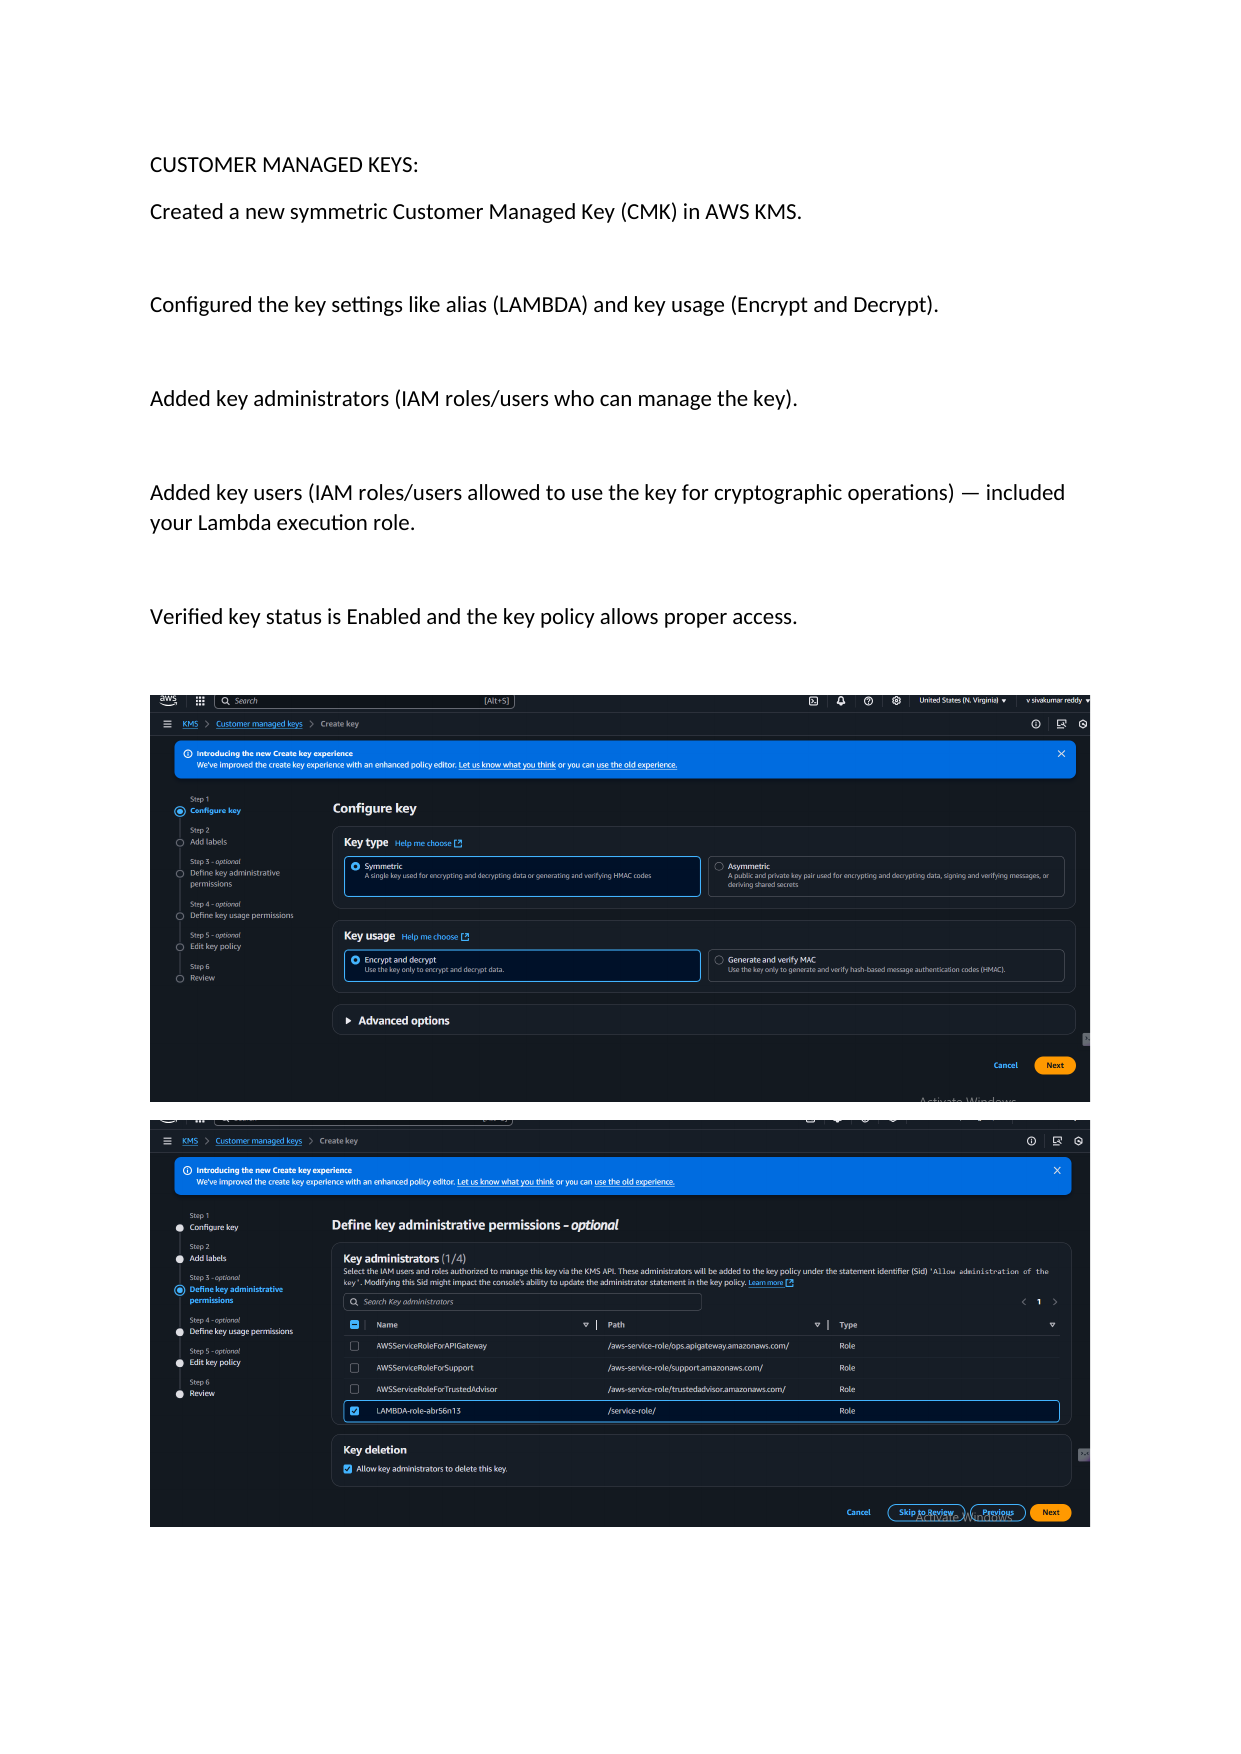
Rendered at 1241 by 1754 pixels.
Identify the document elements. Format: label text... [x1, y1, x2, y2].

text Added key users (IAM roles/users allowed to use the key for cryptographic operations) — included your Lambda execution role. [150, 478, 1090, 536]
text Created a new symmetric Customer Managed Key (CMK) in AWS KMS. [150, 197, 1090, 225]
text CUSTOMER MANAGED KEYS: [150, 150, 1090, 178]
picture [150, 695, 1091, 1102]
text Added key administrators (IAM roles/users who can manage the key). [150, 384, 1090, 412]
text Verified key status is Enabled and the key policy allows proper access. [150, 602, 1090, 630]
text Configured the key settings like alias (LAMBDA) and key usage (Encrypt and Decrypt). [150, 291, 1090, 319]
picture [150, 1120, 1091, 1527]
